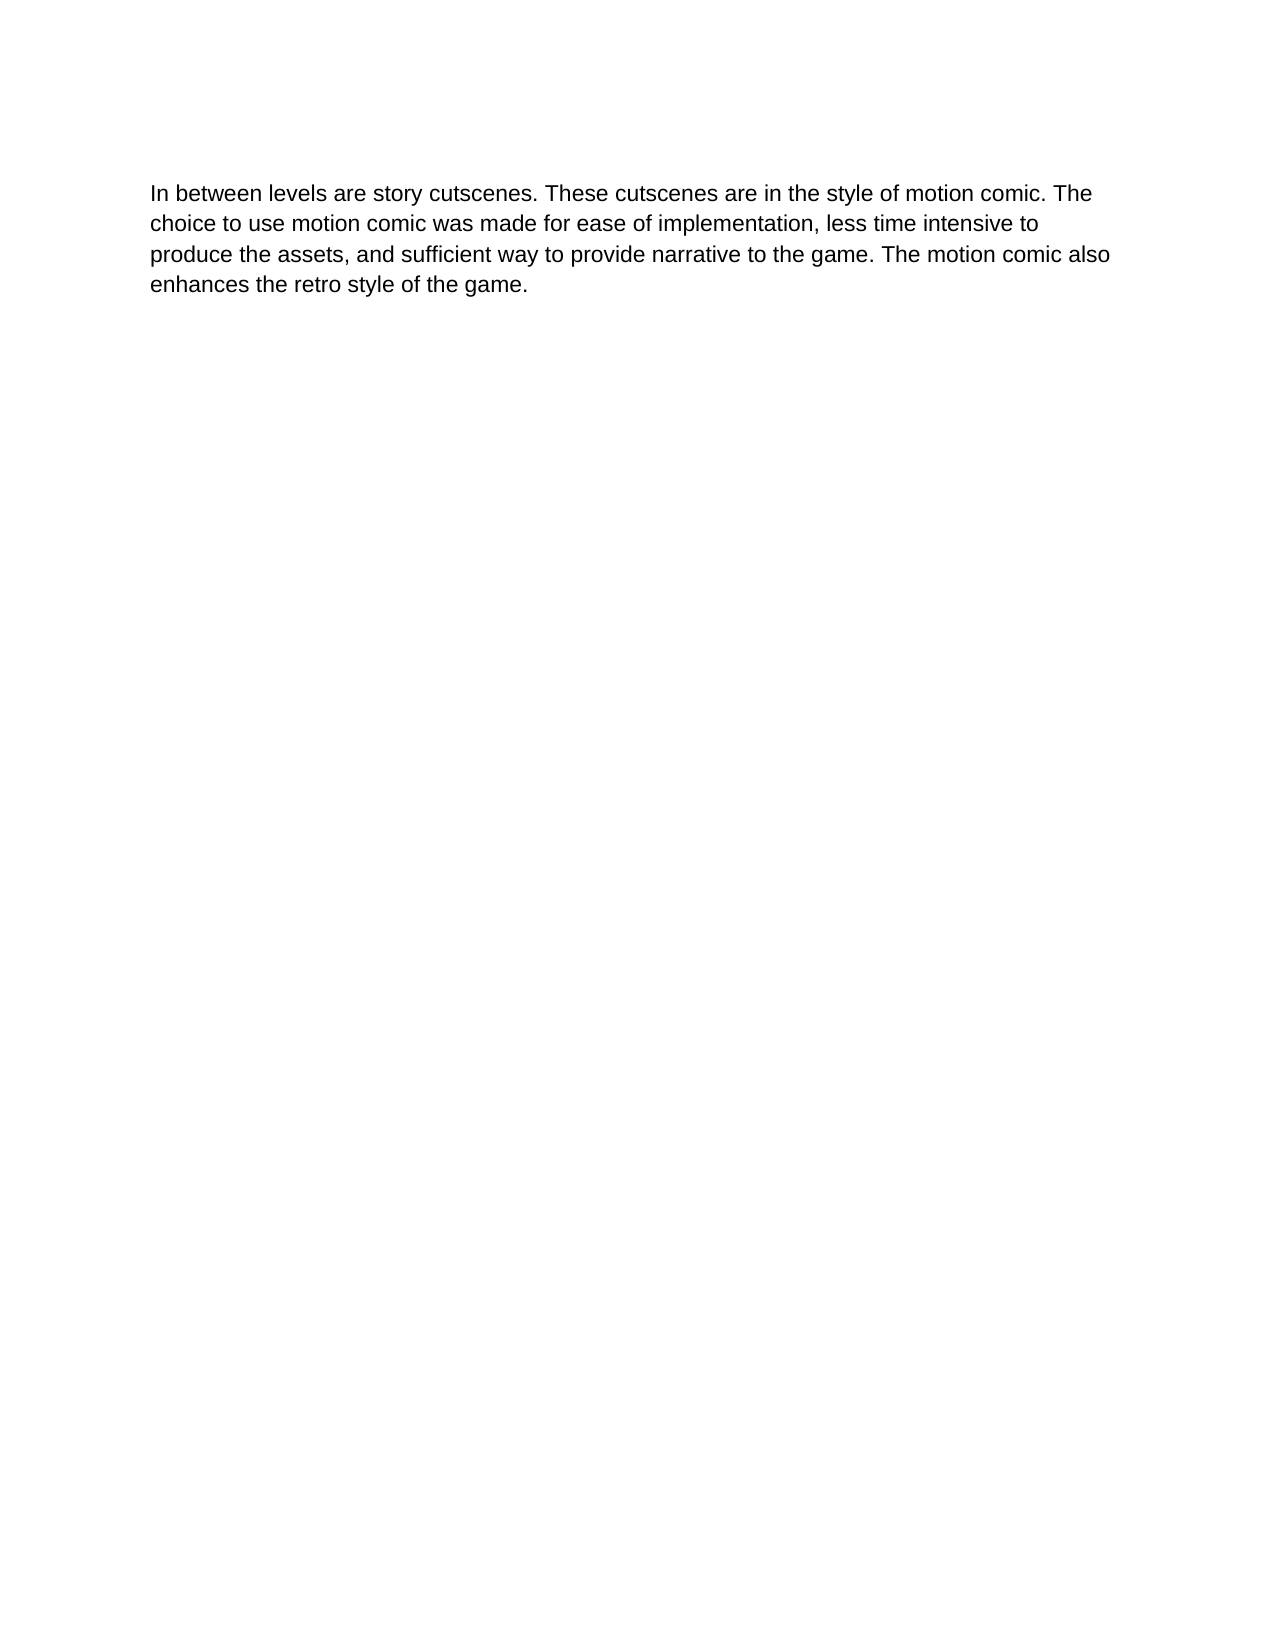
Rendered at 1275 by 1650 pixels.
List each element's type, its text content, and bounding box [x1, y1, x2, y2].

text In between levels are story cutscenes. These cutscenes are in the style of motion comic. The choice to use motion comic was made for ease of implementation, less time intensive to produce the assets, and sufficient way to provide narrative to the game. The motion comic also enhances the retro style of the game. [150, 180, 1125, 297]
